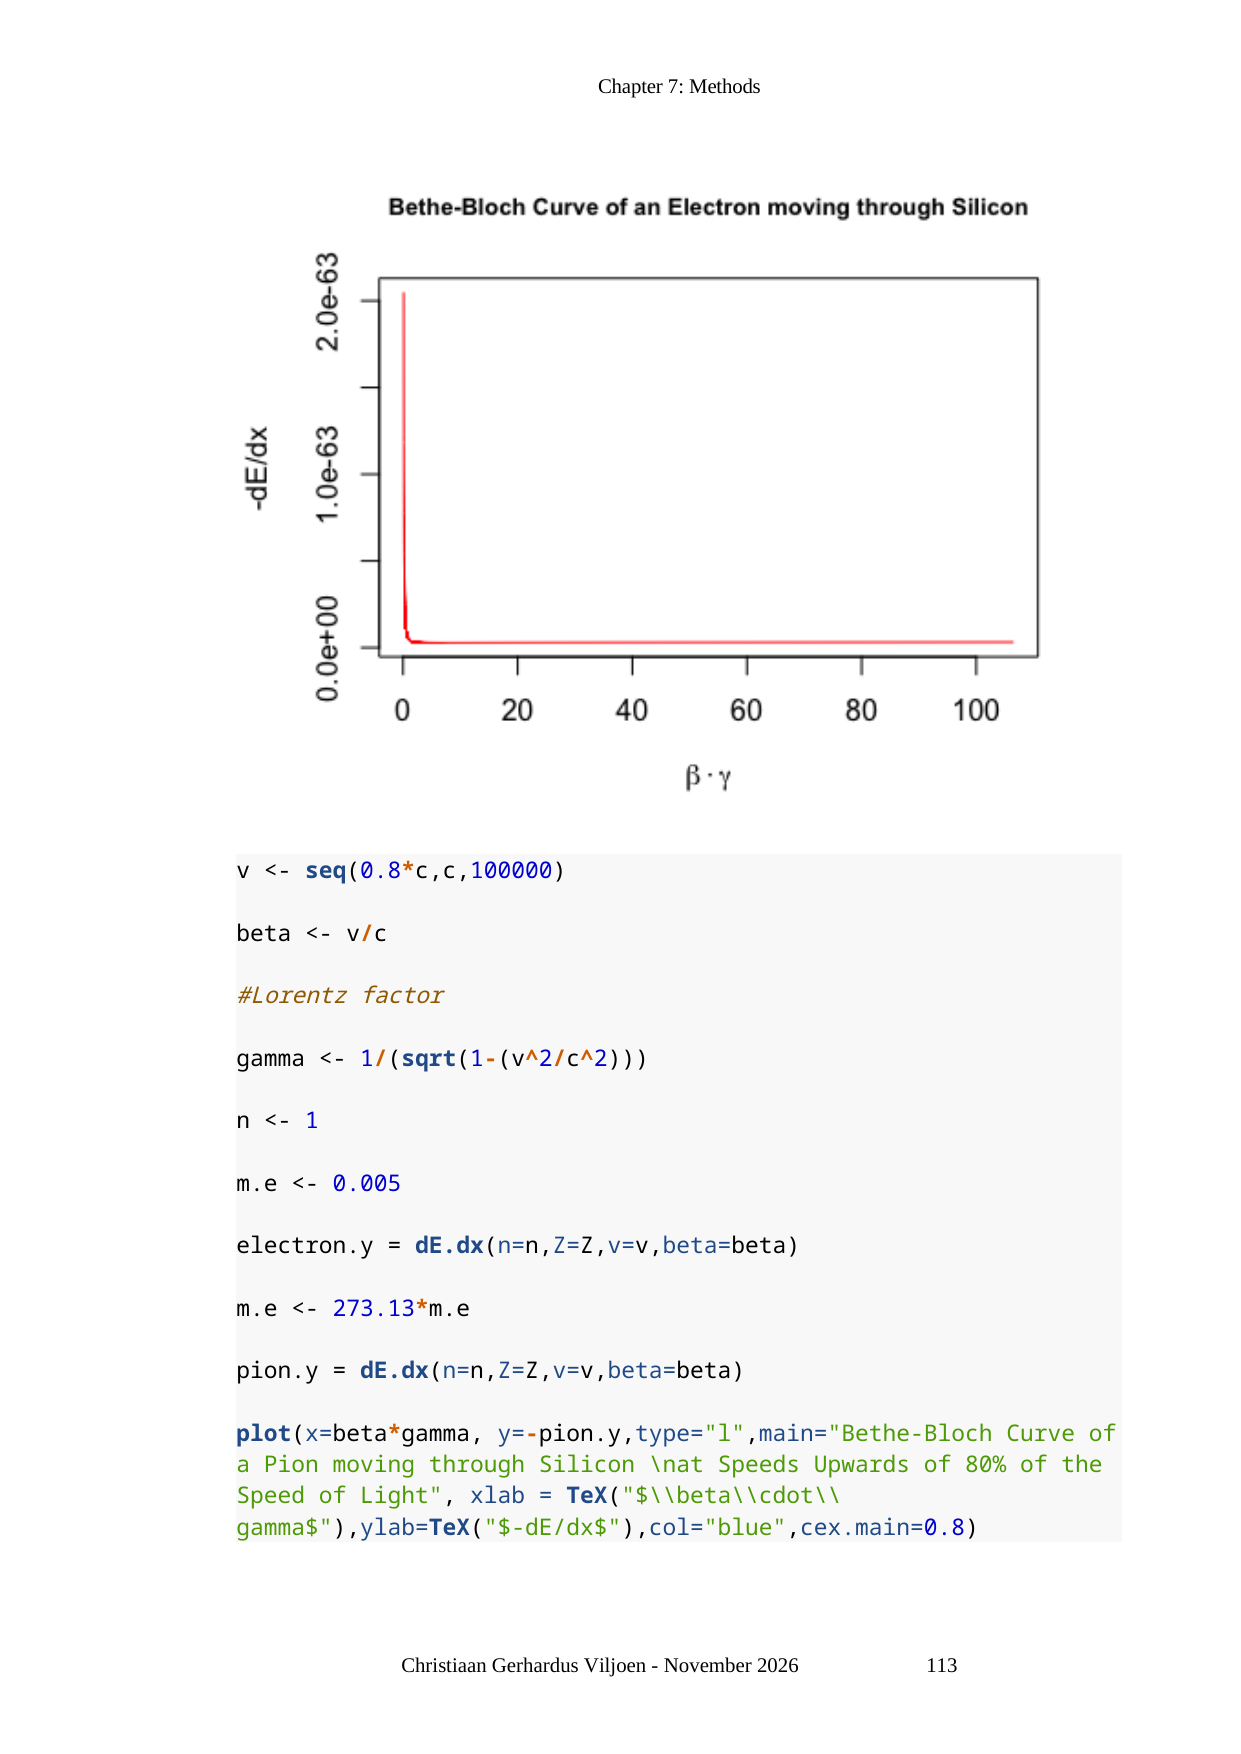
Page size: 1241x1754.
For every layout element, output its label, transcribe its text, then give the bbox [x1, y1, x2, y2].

picture [236, 135, 1112, 836]
text v <- seq(0.8*c,c,100000) beta <- v/c #Lorentz factor gamma <- 1/(sqrt(1-(v^2/c^2))) n <- 1 m.e <- 0.005 electron.y = dE.dx(n=n,Z=Z,v=v,beta=beta) m.e <- 273.13*m.e pion.y = dE.dx(n=n,Z=Z,v=v,beta=beta) plot(x=beta*gamma, y=-pion.y,type="l",main="Bethe-Bloch Curve of a Pion moving through Silicon \nat Speeds Upwards of 80% of the Speed of Light", xlab = TeX("$\\beta\\cdot\\gamma$"),ylab=TeX("$-dE/dx$"),col="blue",cex.main=0.8) [236, 854, 1122, 1542]
